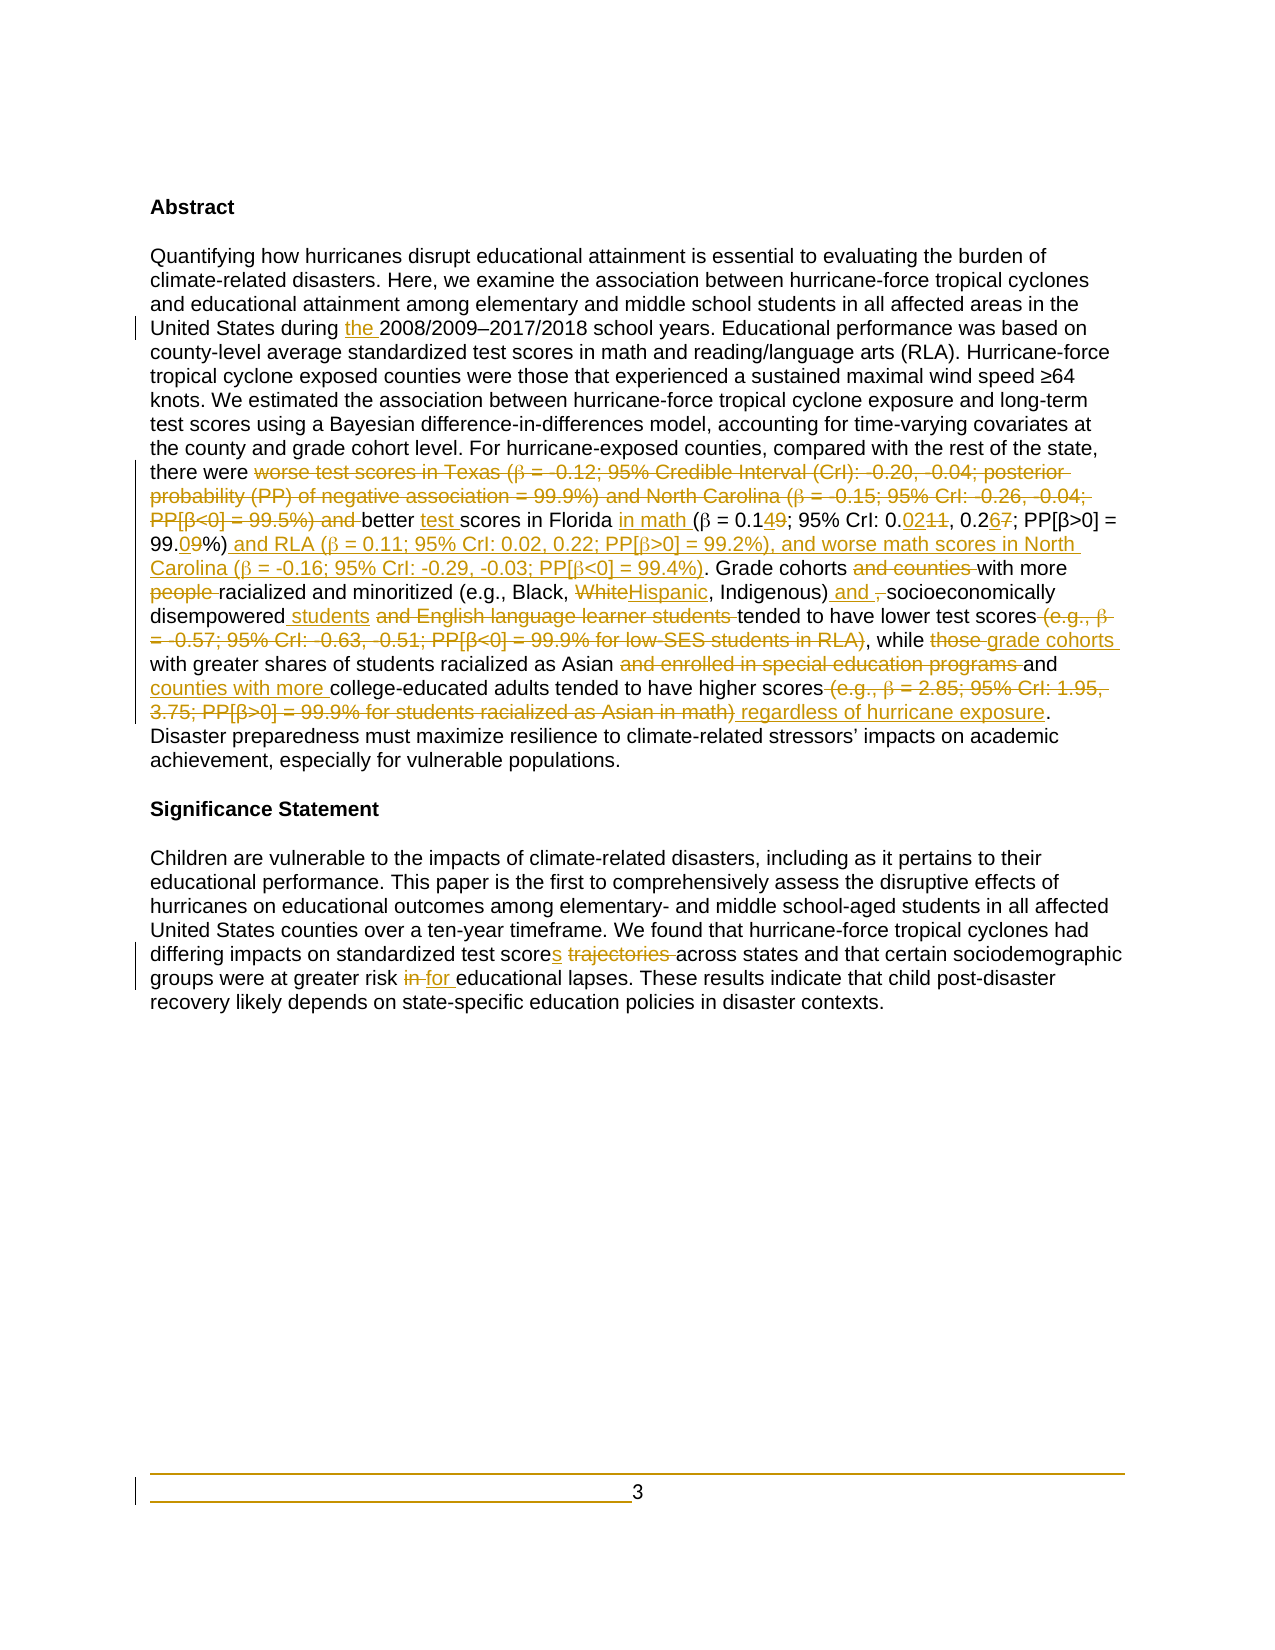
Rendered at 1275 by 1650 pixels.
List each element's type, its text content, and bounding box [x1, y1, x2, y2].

text Significance Statement [150, 797, 1125, 821]
text Abstract [150, 195, 1125, 219]
text Quantifying how hurricanes disrupt educational attainment is essential to evaluating the burden of climate-related disasters. Here, we examine the association between hurricane-force tropical cyclones and educational attainment among elementary and middle school students in all affected areas in the United States during 2008/2009–2017/2018 school years. Educational performance was based on county-level average standardized test scores in math and reading/language arts (RLA). Hurricane-force tropical cyclone exposed counties were those that experienced a sustained maximal wind speed ≥64 knots. We estimated the association between hurricane-force tropical cyclone exposure and long-term test scores using a Bayesian difference-in-differences model, accounting for time-varying covariates at the county and grade cohort level. For hurricane-exposed counties, compared with the rest of the state, there were better scores in Florida ( = 0.1; 95% CrI: 0., 0.2; PP[β>0] = 99.%). Grade cohorts with more racialized and minoritized (e.g., Black, , Indigenous)socioeconomically disempowered tended to have lower test scores, while with greater shares of students racialized as Asian and college-educated adults tended to have higher scores. Disaster preparedness must maximize resilience to climate-related stressors’ impacts on academic achievement, especially for vulnerable populations. [150, 244, 1125, 772]
text Children are vulnerable to the impacts of climate-related disasters, including as it pertains to their educational performance. This paper is the first to comprehensively assess the disruptive effects of hurricanes on educational outcomes among elementary- and middle school-aged students in all affected United States counties over a ten-year timeframe. We found that hurricane-force tropical cyclones had differing impacts on standardized test score across states and that certain sociodemographic groups were at greater risk educational lapses. These results indicate that child post-disaster recovery likely depends on state-specific education policies in disaster contexts. [150, 846, 1125, 1013]
